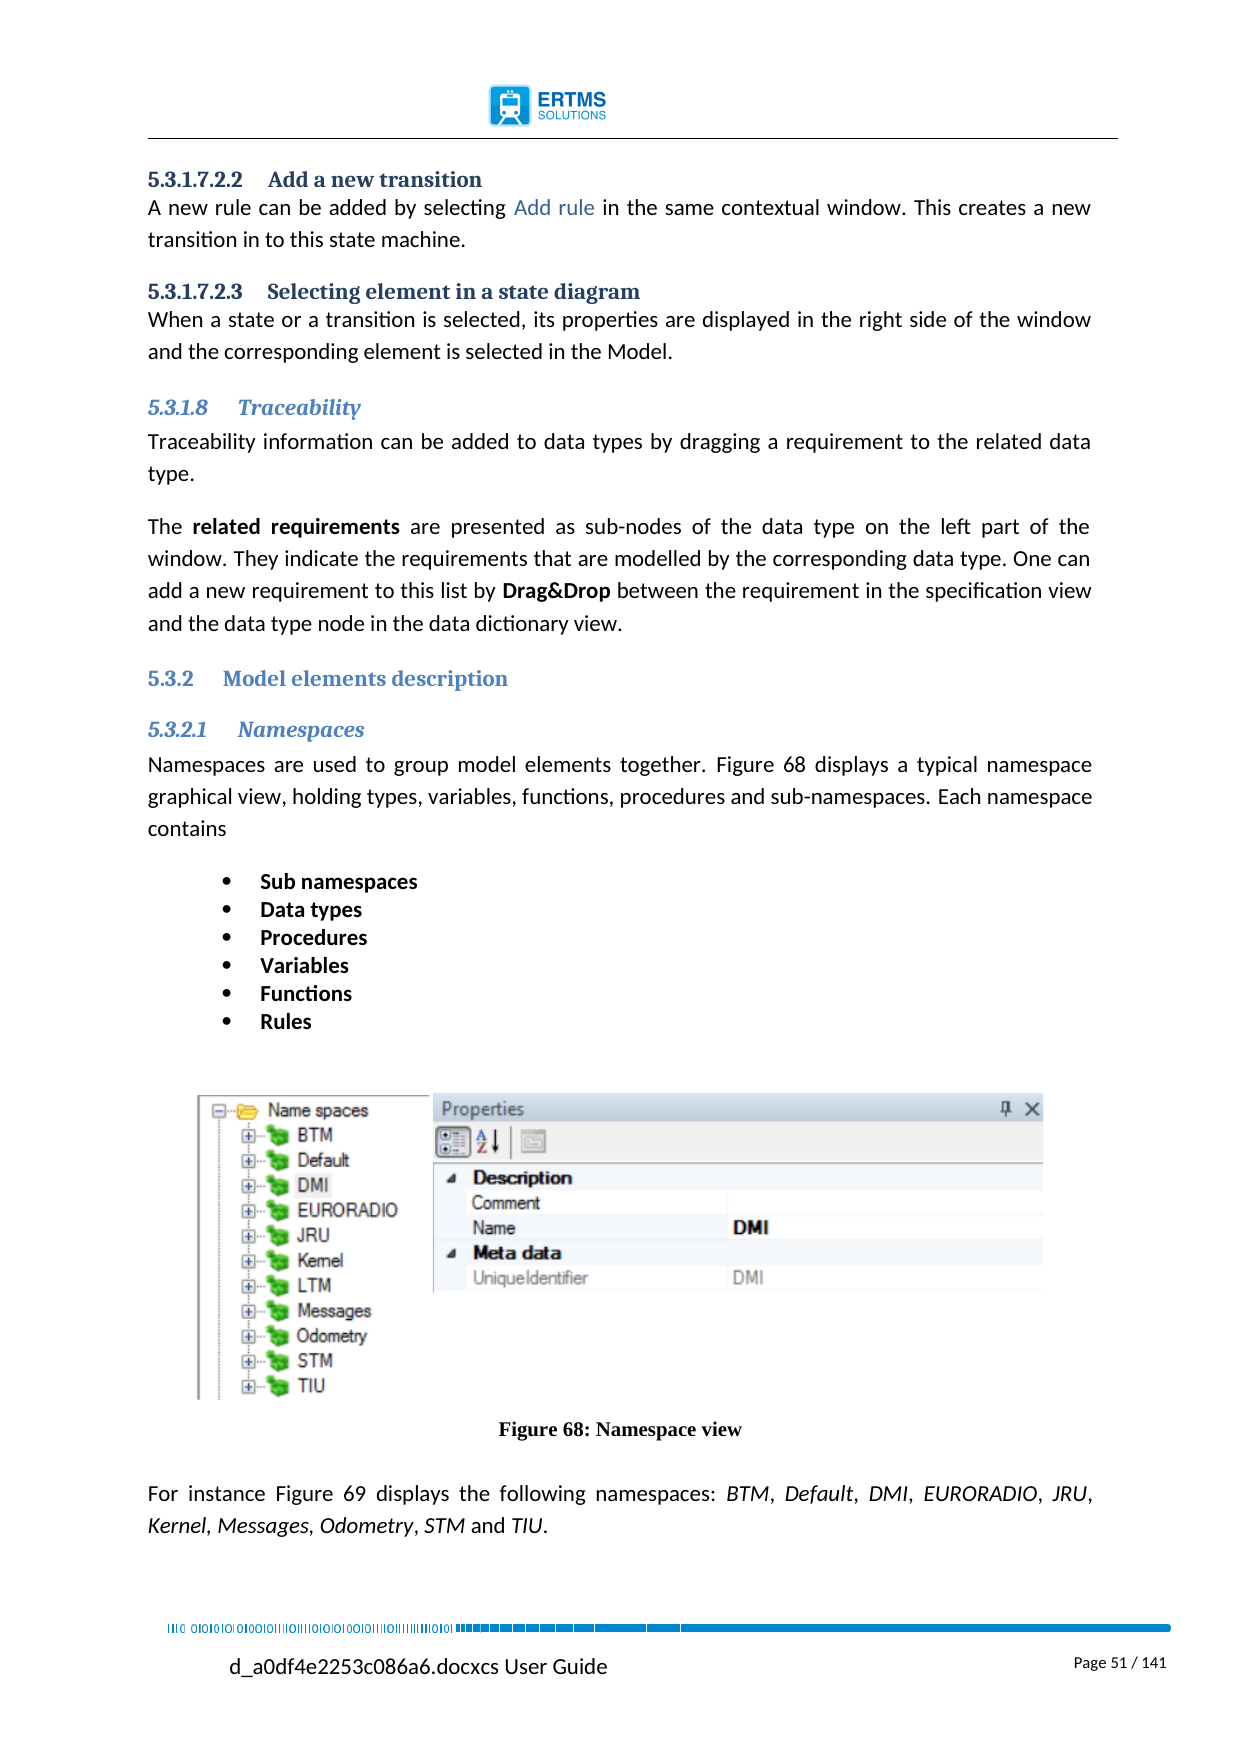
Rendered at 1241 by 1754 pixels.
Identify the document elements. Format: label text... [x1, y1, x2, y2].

list Procedures [223, 923, 1093, 951]
subtitle Namespaces [148, 717, 1093, 744]
subtitle Model elements description [148, 666, 1093, 692]
text When a state or a transition is selected, its properties are displayed in the right side of the window and the corresponding element is selected in the Model. [148, 305, 1093, 365]
subtitle Selecting element in a state diagram [148, 279, 1093, 305]
text Figure 68: Namespace view [148, 1417, 1093, 1441]
picture [167, 1624, 1171, 1633]
text Traceability information can be added to data types by dragging a requirement to the related data type. [148, 427, 1093, 487]
list Variables [223, 951, 1093, 979]
list Sub namespaces [223, 867, 1093, 895]
text The related requirements are presented as sub-nodes of the data type on the left part of the window. They indicate the requirements that are modelled by the corresponding data type. One can add a new requirement to this list by Drag&Drop between the requirement in the specification view and the data type node in the data dictionary view. [148, 512, 1093, 637]
list Rules [223, 1007, 1093, 1035]
list Data types [223, 895, 1093, 923]
picture [477, 73, 617, 138]
text Namespaces are used to group model elements together. Figure 68 displays a typical namespace graphical view, holding types, variables, functions, procedures and sub-namespaces. Each namespace contains [148, 750, 1093, 842]
subtitle Add a new transition [148, 167, 1093, 193]
text A new rule can be added by selecting Add rule in the same contextual window. This creates a new transition in to this state machine. [148, 193, 1093, 254]
text For instance Figure 69 displays the following namespaces: BTM, Default, DMI, EURORADIO, JRU, Kernel, Messages, Odometry, STM and TIU. [148, 1479, 1093, 1539]
subtitle Traceability [148, 394, 1093, 421]
list Functions [223, 979, 1093, 1007]
